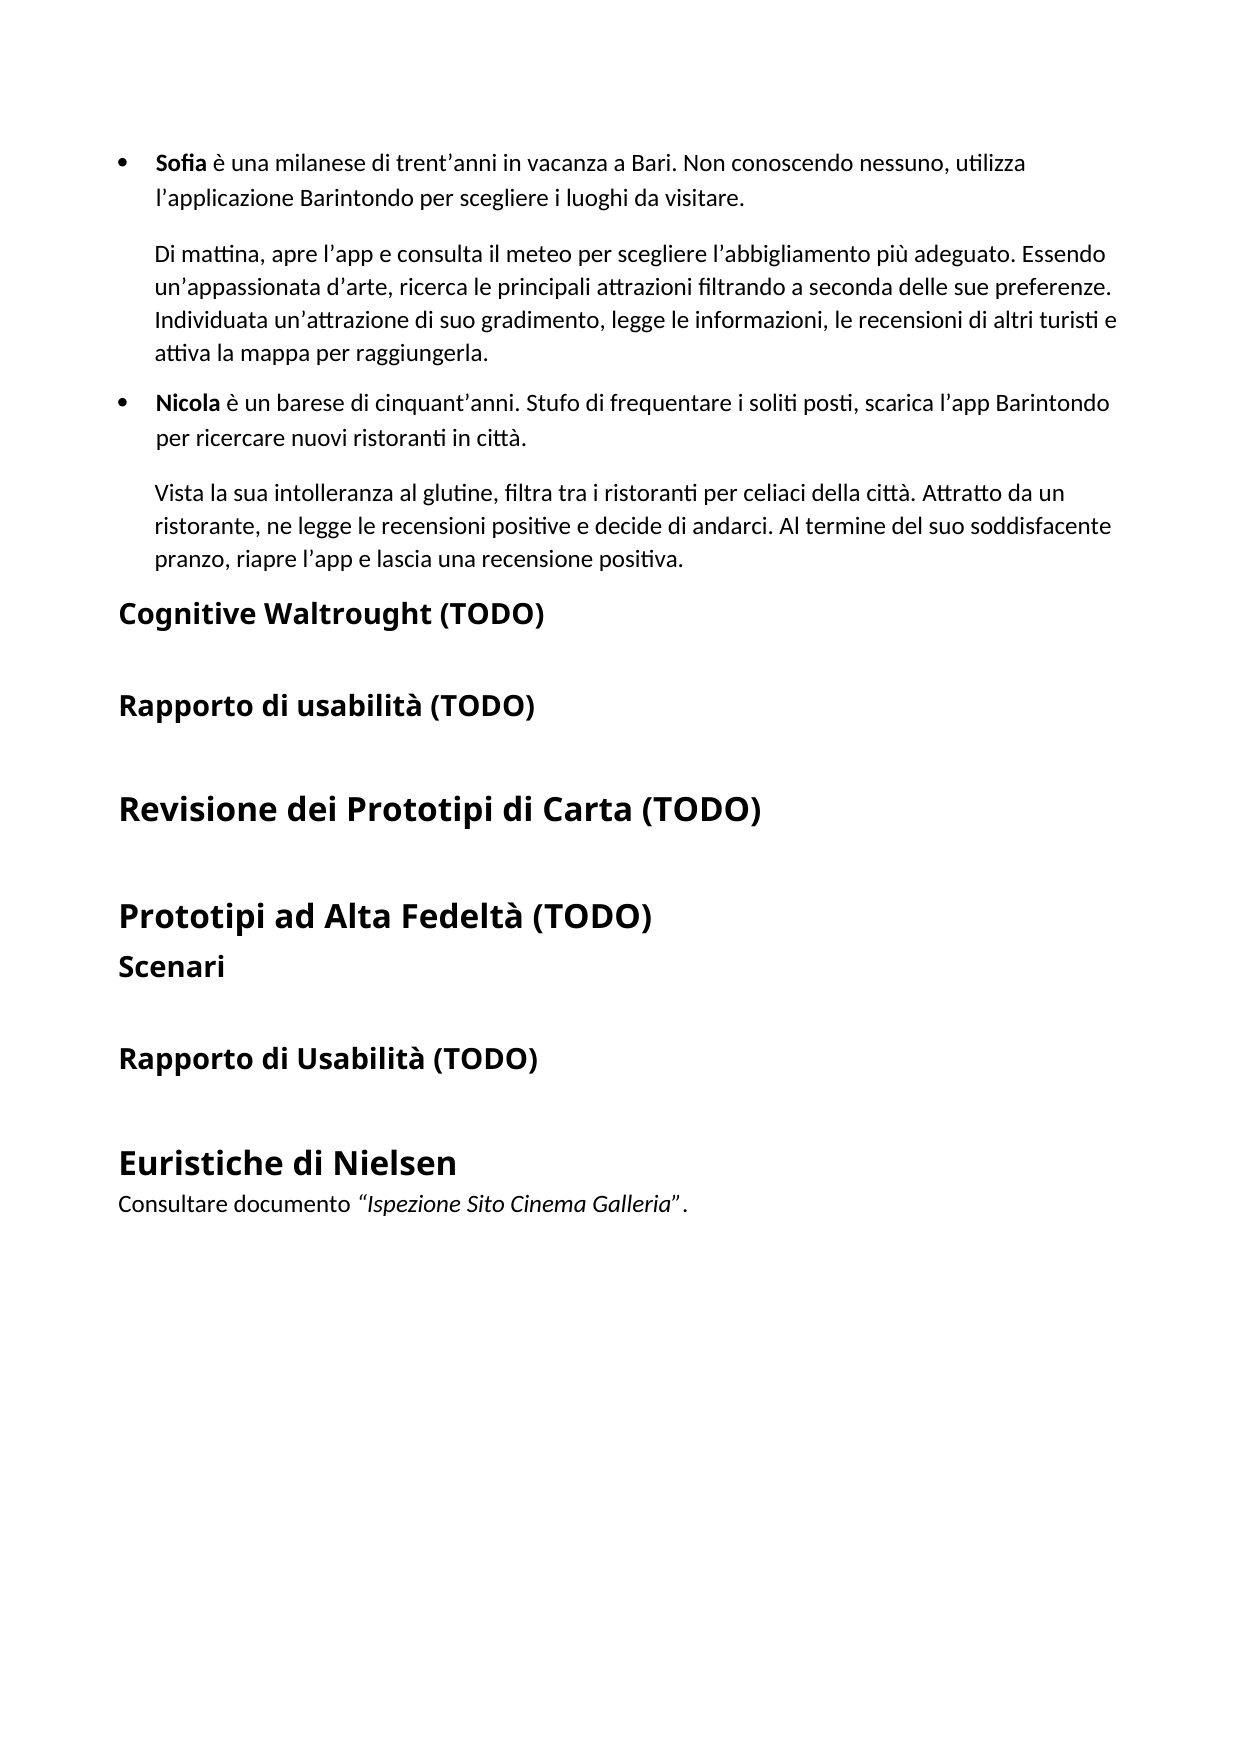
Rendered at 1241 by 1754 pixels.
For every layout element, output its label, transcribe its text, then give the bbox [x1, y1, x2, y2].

subtitle Rapporto di usabilità (TODO) [118, 685, 1122, 725]
subtitle Rapporto di Usabilità (TODO) [118, 1038, 1122, 1078]
text Consultare documento “Ispezione Sito Cinema Galleria”. [118, 1188, 1122, 1219]
subtitle Cognitive Waltrought (TODO) [118, 593, 1122, 633]
text Di mattina, apre l’app e consulta il meteo per scegliere l’abbigliamento più adeguato. Essendo un’appassionata d’arte, ricerca le principali attrazioni filtrando a seconda delle sue preferenze. Individuata un’attrazione di suo gradimento, legge le informazioni, le recensioni di altri turisti e attiva la mappa per raggiungerla. [154, 238, 1122, 368]
subtitle Prototipi ad Alta Fedeltà (TODO) [118, 893, 1122, 938]
subtitle Revisione dei Prototipi di Carta (TODO) [118, 786, 1122, 832]
list Sofia è una milanese di trent’anni in vacanza a Bari. Non conoscendo nessuno, utilizza l’applicazione Barintondo per scegliere i luoghi da visitare. [118, 148, 1122, 213]
text Vista la sua intolleranza al glutine, filtra tra i ristoranti per celiaci della città. Attratto da un ristorante, ne legge le recensioni positive e decide di andarci. Al termine del suo soddisfacente pranzo, riapre l’app e lascia una recensione positiva. [154, 478, 1122, 574]
list Nicola è un barese di cinquant’anni. Stufo di frequentare i soliti posti, scarica l’app Barintondo per ricercare nuovi ristoranti in città. [118, 387, 1122, 452]
subtitle Scenari [118, 946, 1122, 986]
subtitle Euristiche di Nielsen [118, 1139, 1122, 1185]
